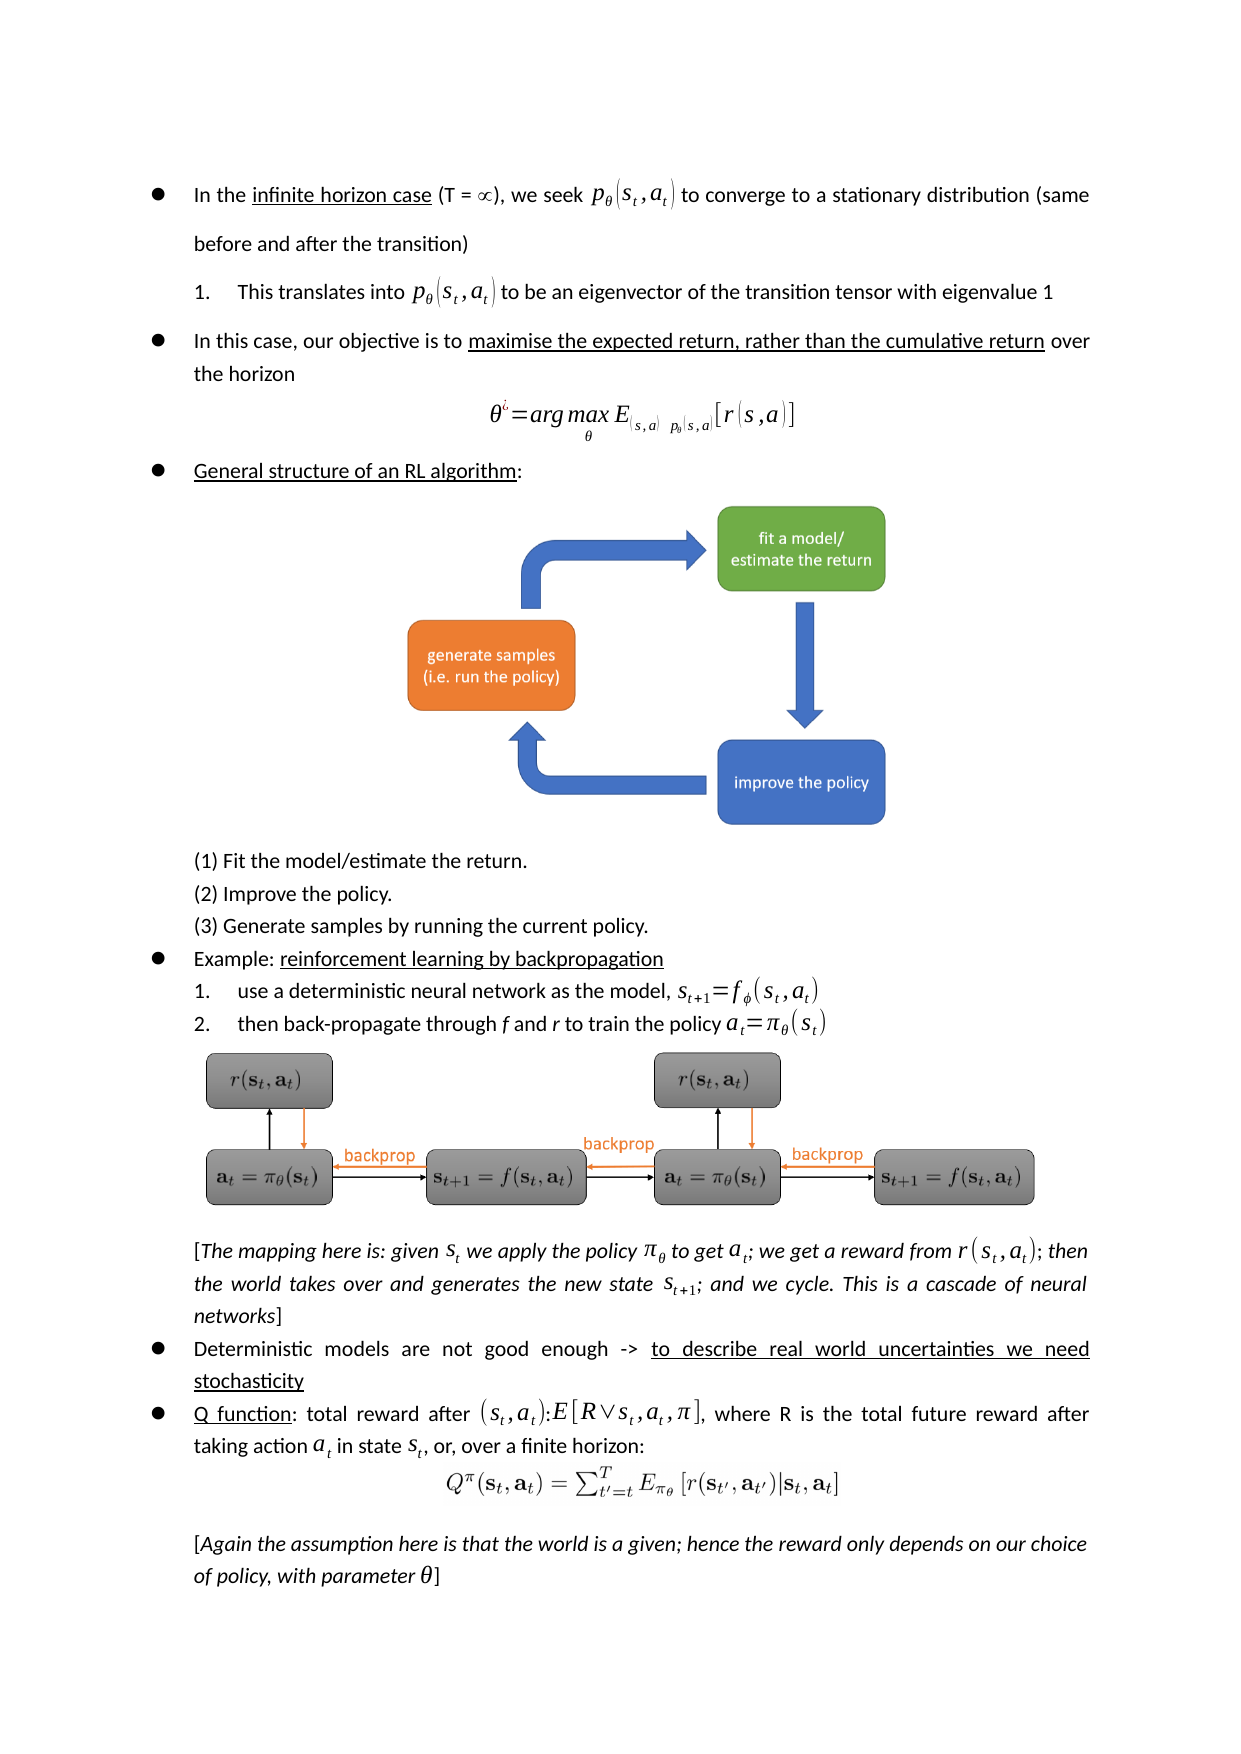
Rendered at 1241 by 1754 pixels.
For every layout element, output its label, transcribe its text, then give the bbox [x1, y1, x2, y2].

picture [443, 1462, 841, 1506]
list General structure of an RL algorithm: [150, 454, 1090, 487]
list Deterministic models are not good enough -> to describe real world uncertainties we need stochasticity [150, 1332, 1090, 1397]
list then back-propagate through f and r to train the policy [194, 1007, 1090, 1039]
picture [380, 487, 904, 839]
list Q function: total reward after :, where R is the total future reward after taking action in state , or, over a finite horizon: [150, 1397, 1090, 1462]
picture [193, 1039, 1042, 1213]
list [The mapping here is: given we apply the policy to get ; we get a reward from ; then the world takes over and generates the new state ; and we cycle. This is a cascade of neural networks] [194, 1234, 1090, 1332]
text (3) Generate samples by running the current policy. [150, 909, 1090, 942]
list use a deterministic neural network as the model, [194, 974, 1090, 1007]
list This translates into to be an eigenvector of the transition tensor with eigenvalue 1 [194, 259, 1090, 324]
text (1) Fit the model/estimate the return. [150, 844, 1090, 877]
text (2) Improve the policy. [150, 877, 1090, 909]
list [Again the assumption here is that the world is a given; hence the reward only depends on our choice of policy, with parameter ] [194, 1527, 1090, 1592]
list Example: reinforcement learning by backpropagation [150, 942, 1090, 974]
list In the infinite horizon case (T = ), we seek to converge to a stationary distribution (same before and after the transition) [150, 162, 1090, 259]
list In this case, our objective is to maximise the expected return, rather than the cumulative return over the horizon [150, 324, 1090, 389]
